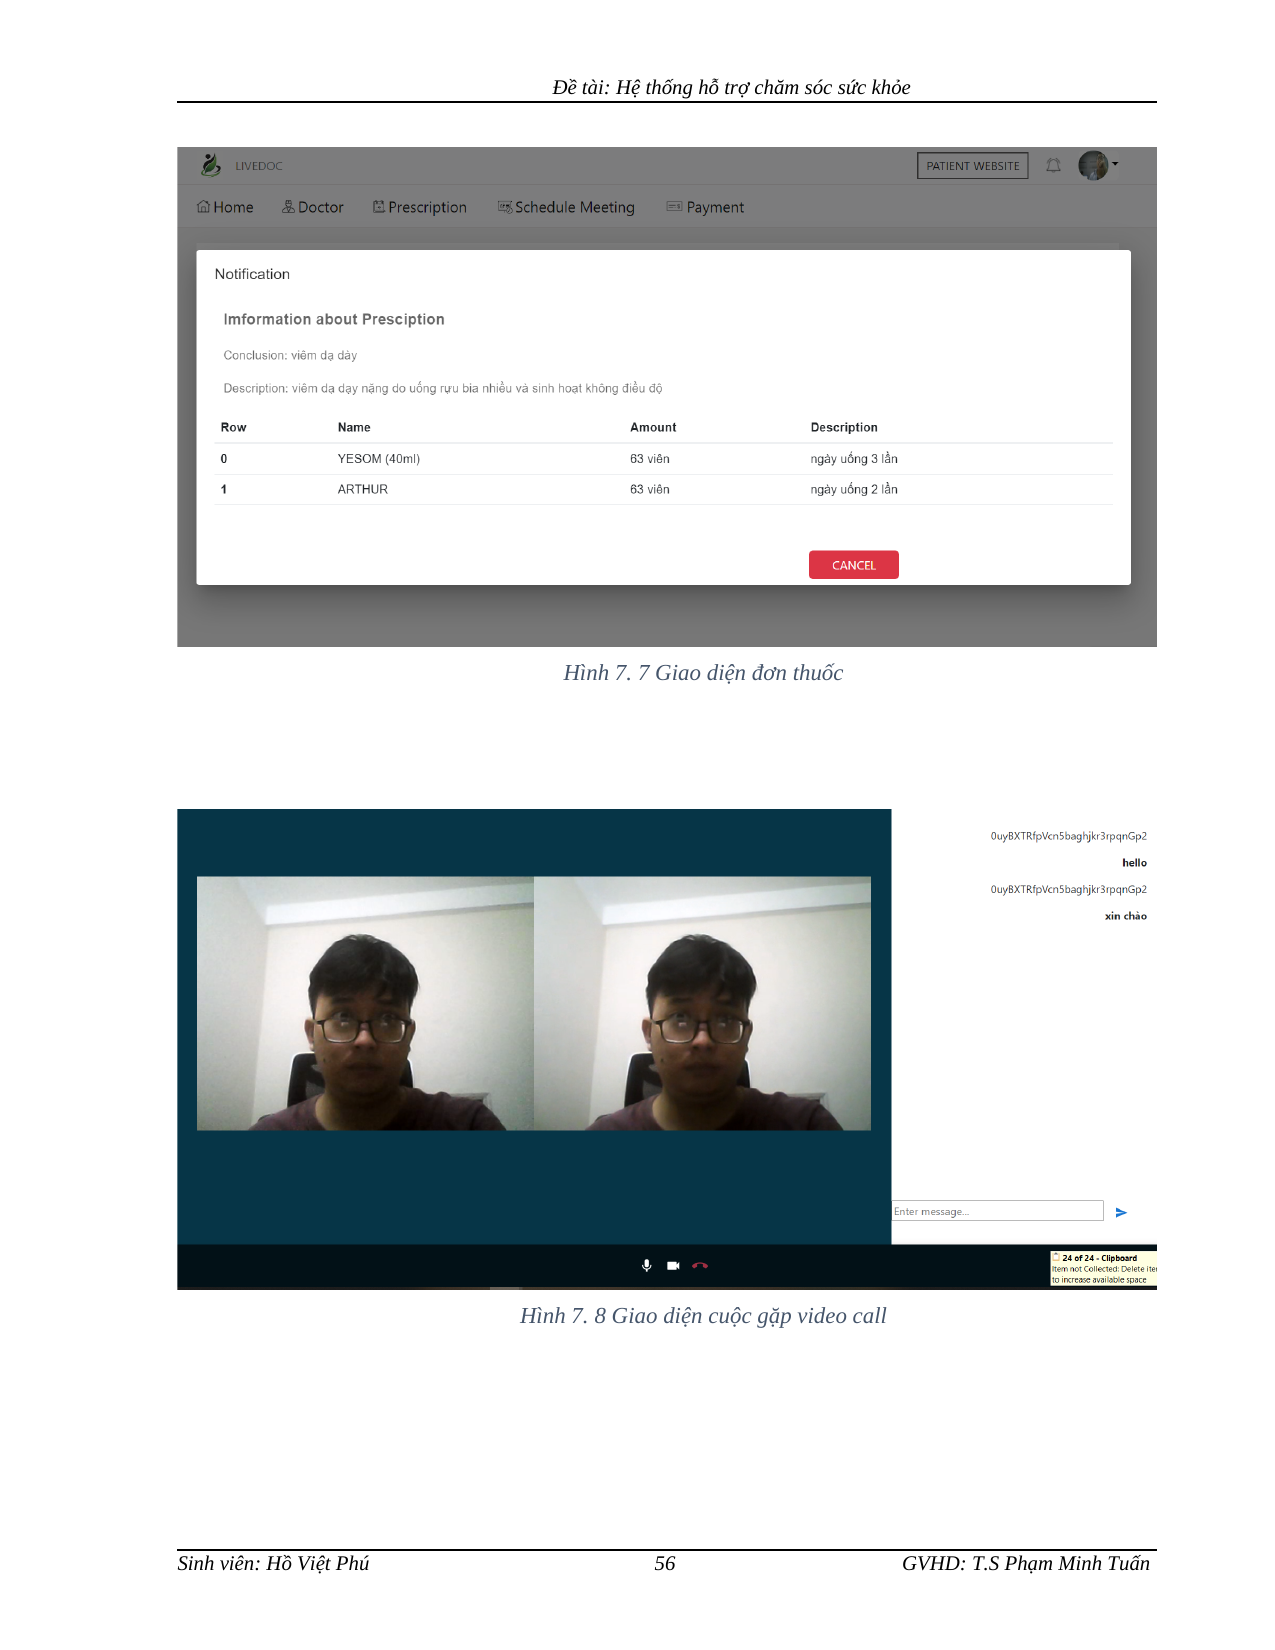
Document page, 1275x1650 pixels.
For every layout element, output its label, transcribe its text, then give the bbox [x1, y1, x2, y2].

picture [177, 809, 1157, 1290]
picture [177, 147, 1157, 647]
